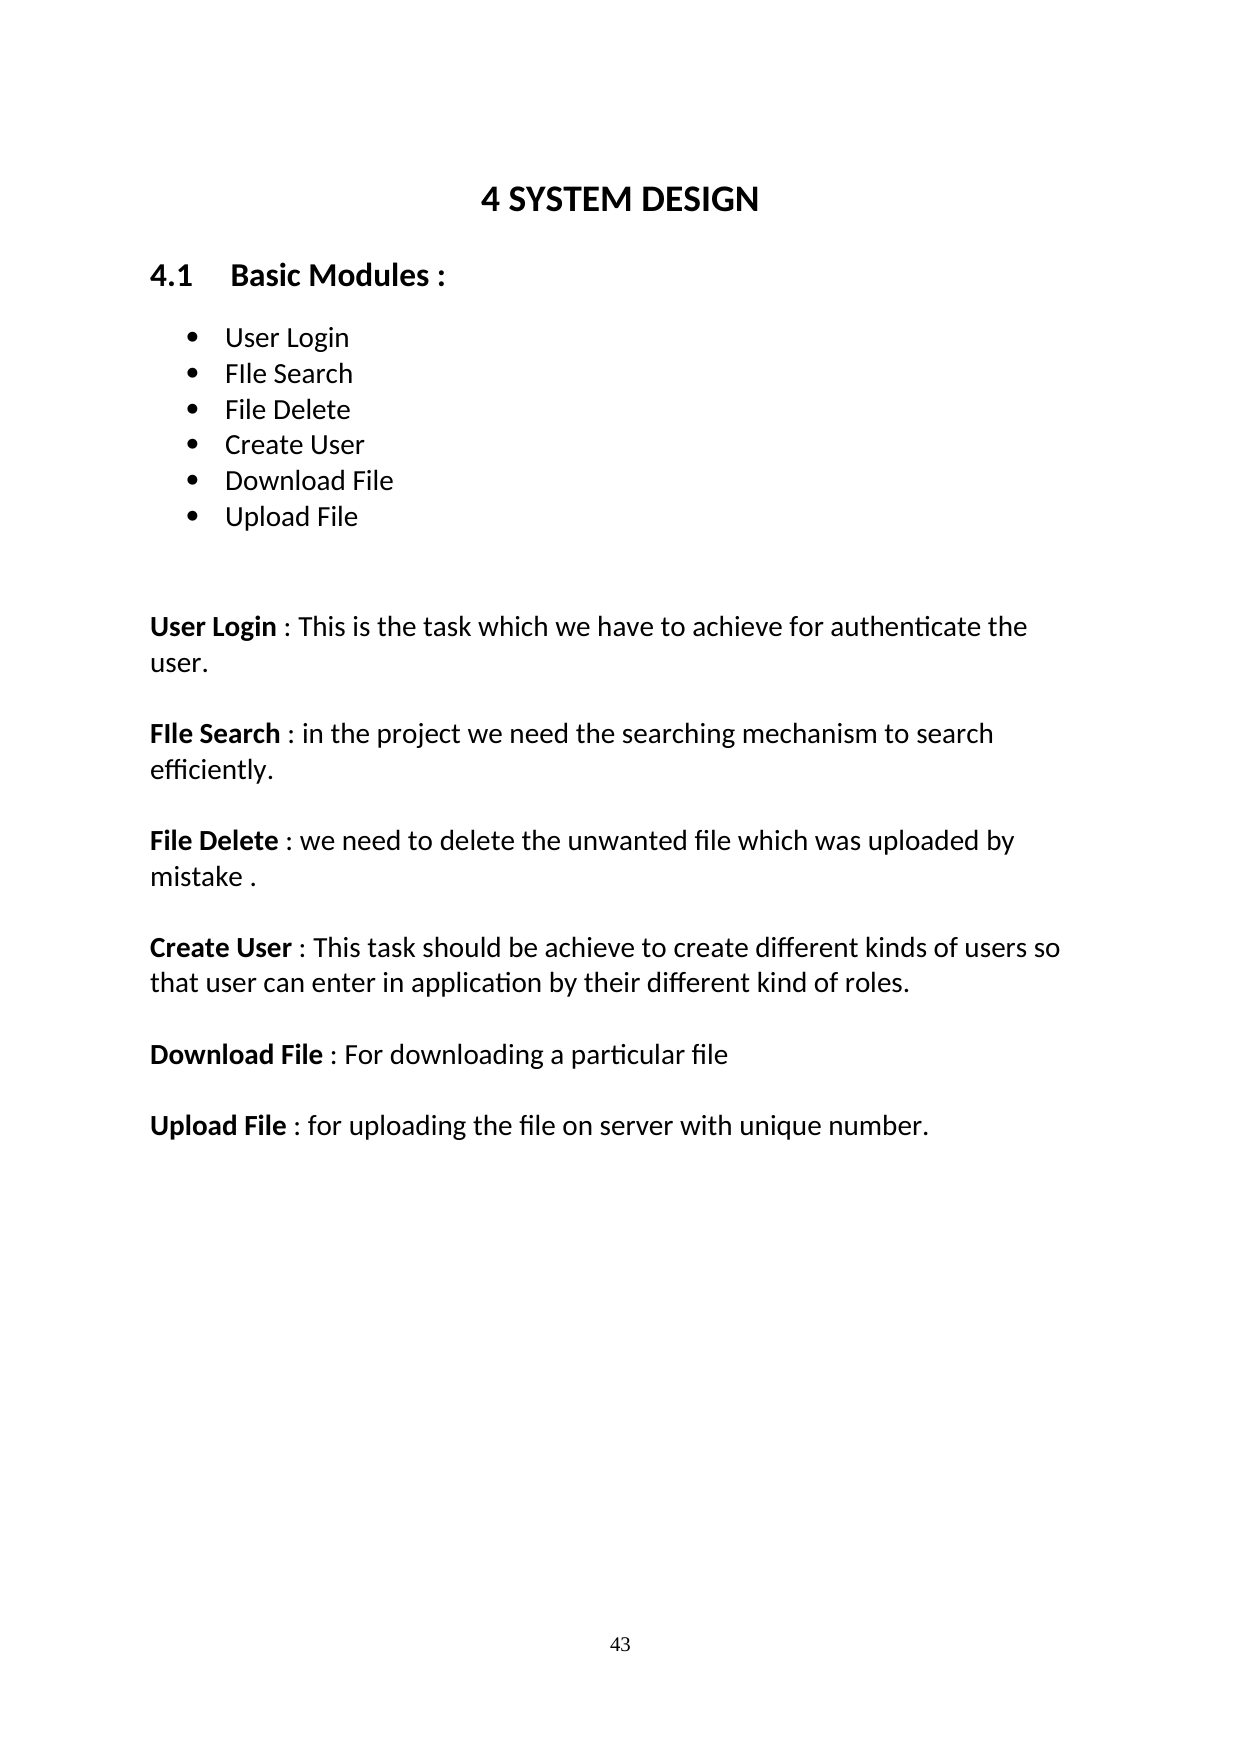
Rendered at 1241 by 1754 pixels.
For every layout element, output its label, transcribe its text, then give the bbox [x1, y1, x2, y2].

text File Delete : we need to delete the unwanted file which was uploaded by mistake . [150, 822, 1090, 893]
text Download File : For downloading a particular file [150, 1036, 1090, 1071]
text FIle Search : in the project we need the searching mechanism to search efficiently. [150, 715, 1090, 786]
text Create User : This task should be achieve to create different kinds of users so that user can enter in application by their different kind of roles. [150, 929, 1090, 1000]
text User Login : This is the task which we have to achieve for authenticate the user. [150, 608, 1090, 679]
list User Login [187, 319, 1090, 355]
text 4 SYSTEM DESIGN [150, 175, 1090, 221]
list Download File [187, 462, 1090, 498]
list File Delete [187, 391, 1090, 426]
list FIle Search [187, 355, 1090, 391]
text Upload File : for uploading the file on server with unique number. [150, 1107, 1090, 1143]
title 4.1 Basic Modules : [150, 254, 1090, 294]
list Create User [187, 426, 1090, 462]
list Upload File [187, 498, 1090, 533]
